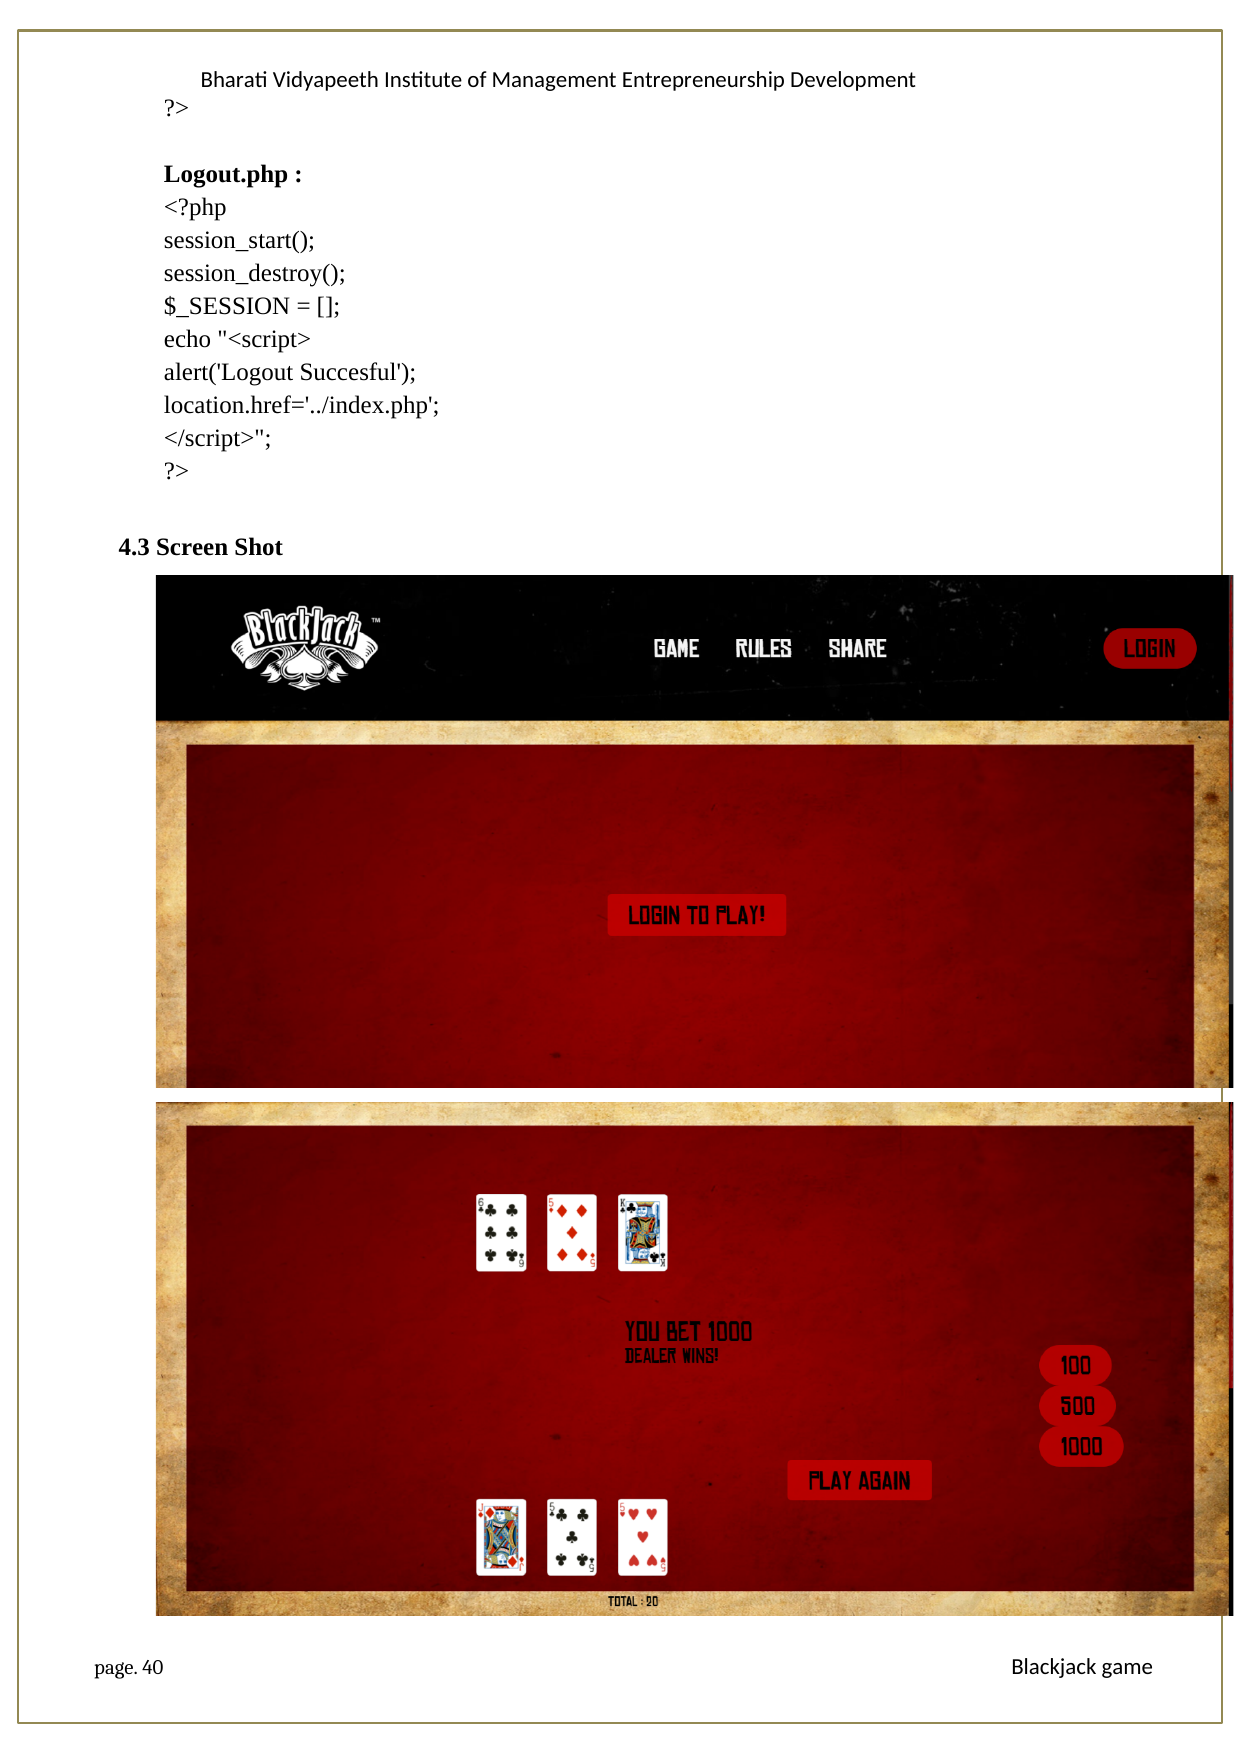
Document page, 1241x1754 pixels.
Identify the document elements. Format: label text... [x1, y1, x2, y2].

list Screen Shot [118, 532, 1092, 561]
picture [155, 575, 1234, 1088]
list Logout.php : [164, 159, 1166, 188]
picture [155, 1102, 1234, 1616]
list $_SESSION = []; [164, 291, 1166, 320]
list session_start(); [164, 225, 1166, 254]
list <?php [164, 192, 1166, 221]
list </script>"; [164, 423, 1166, 452]
list session_destroy(); [164, 258, 1166, 287]
list echo "<script> [164, 324, 1166, 353]
list location.href='../index.php'; [164, 390, 1166, 419]
list alert('Logout Succesful'); [164, 357, 1166, 386]
list ?> [164, 456, 1166, 485]
list ?> [164, 93, 1166, 122]
